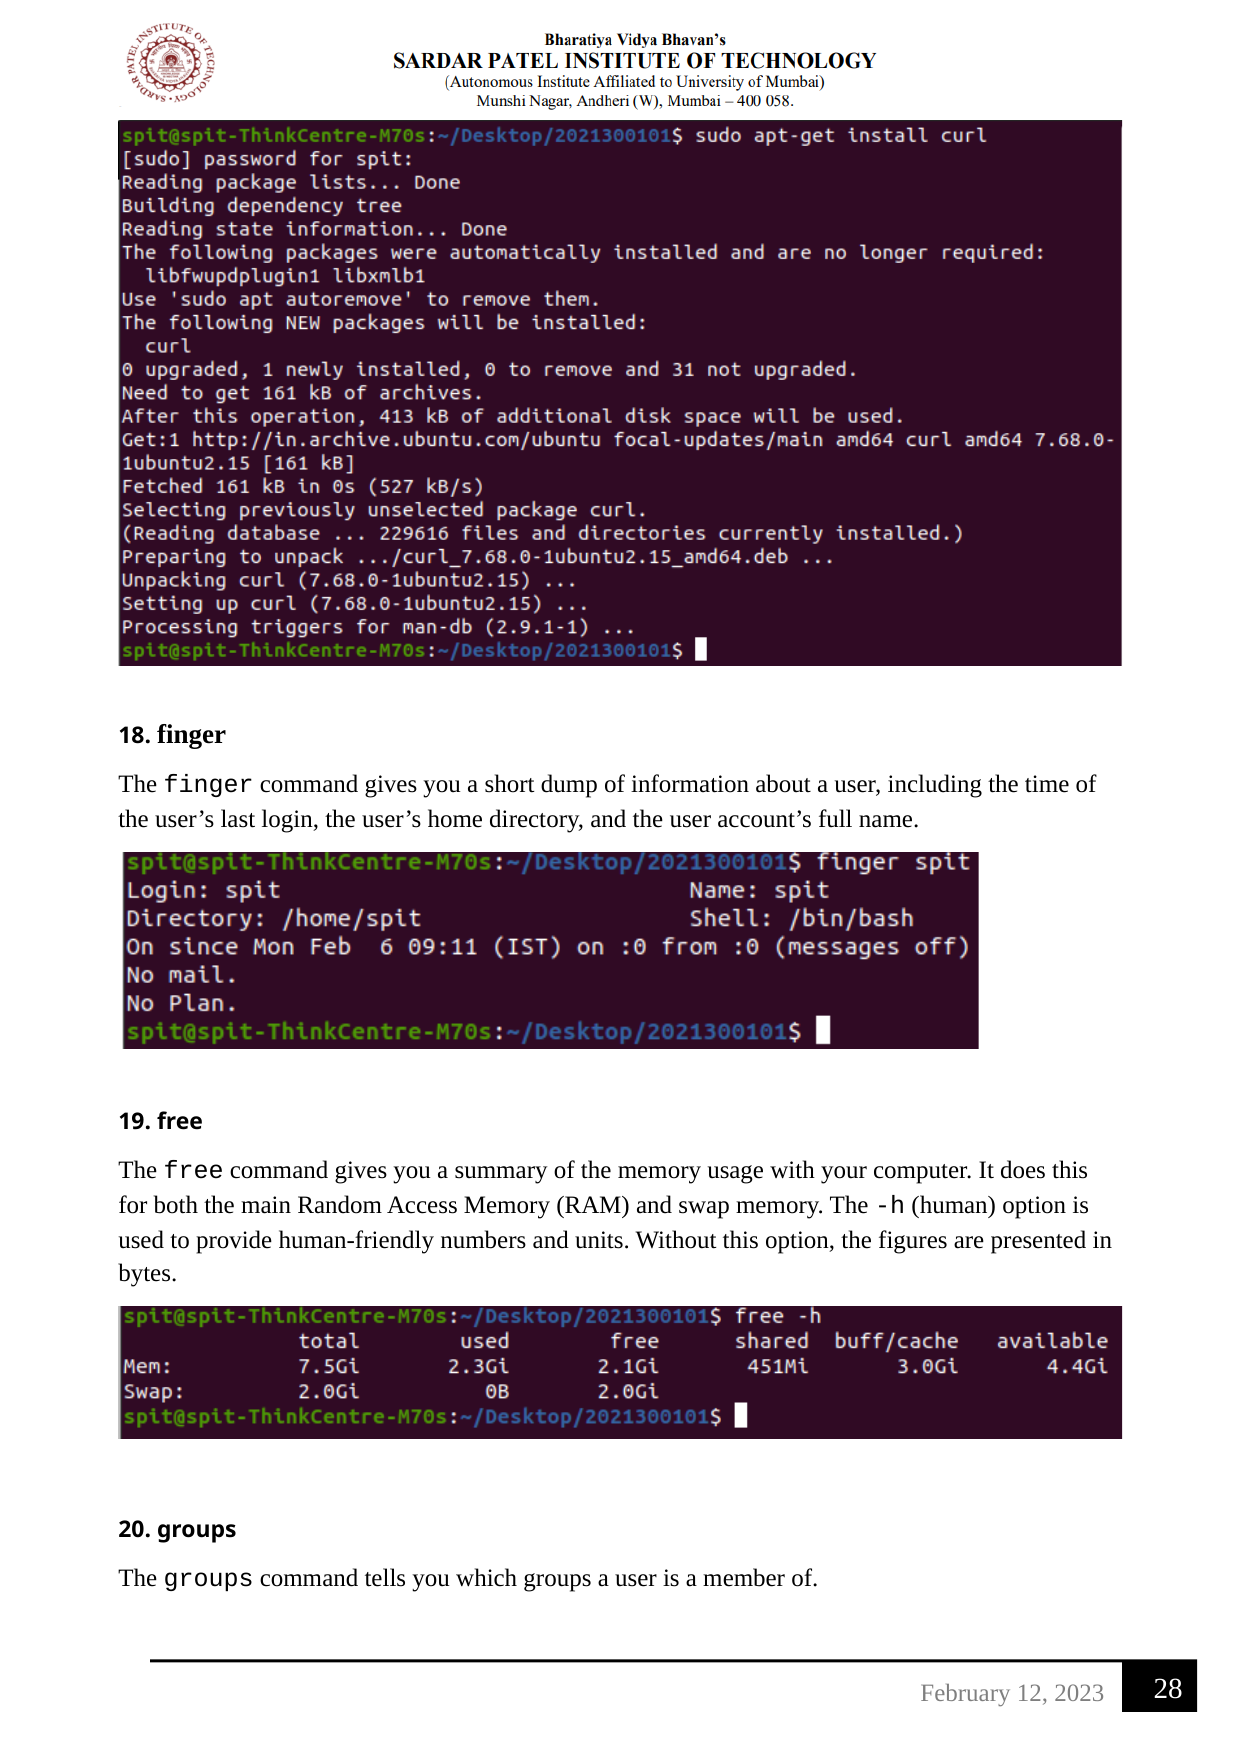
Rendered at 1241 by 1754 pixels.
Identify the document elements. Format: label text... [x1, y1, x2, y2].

text 20. groups [118, 1513, 1122, 1544]
text The groups command tells you which groups a user is a member of. [118, 1563, 1122, 1594]
picture [122, 852, 979, 1049]
text The free command gives you a summary of the memory usage with your computer. It does this for both the main Random Access Memory (RAM) and swap memory. The -h (human) option is used to provide human-friendly numbers and units. Without this option, the figures are presented in bytes. [118, 1155, 1122, 1287]
text The finger command gives you a short dump of information about a user, including the time of the user’s last login, the user’s home directory, and the user account’s full name. [118, 769, 1122, 833]
text 19. free [118, 1104, 1122, 1136]
picture [118, 1306, 1123, 1439]
picture [118, 0, 1123, 666]
text 18. finger [118, 718, 1122, 750]
